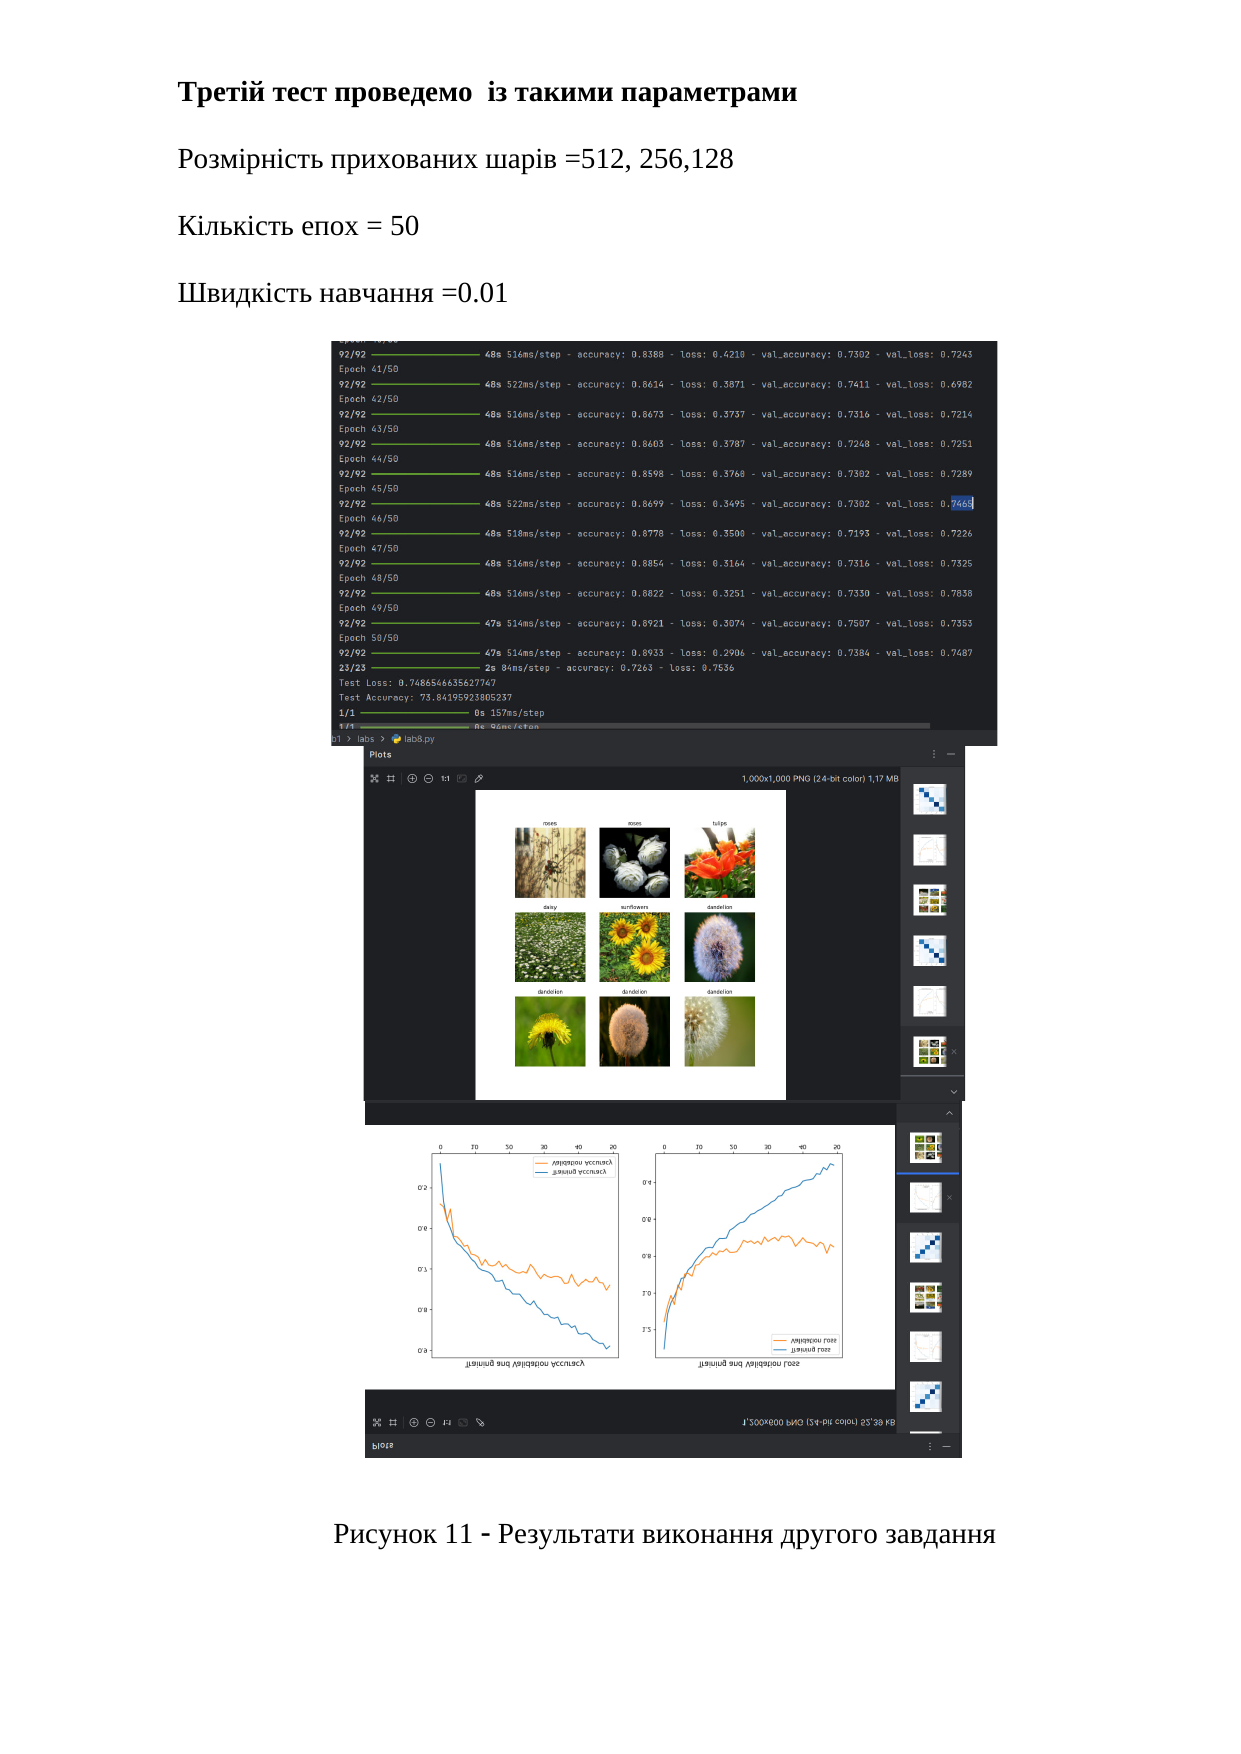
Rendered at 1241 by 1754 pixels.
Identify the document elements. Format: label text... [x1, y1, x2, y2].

text Розмірність прихованих шарів =512, 256,128 [177, 141, 1152, 174]
text Третій тест проведемо із такими параметрами [177, 74, 1152, 107]
picture [331, 341, 998, 1458]
text Рисунок 11 Результати виконання другого завдання [177, 1517, 1152, 1550]
text Кількість епох = 50 [177, 208, 1152, 241]
text Швидкість навчання =0.01 [177, 275, 1152, 308]
